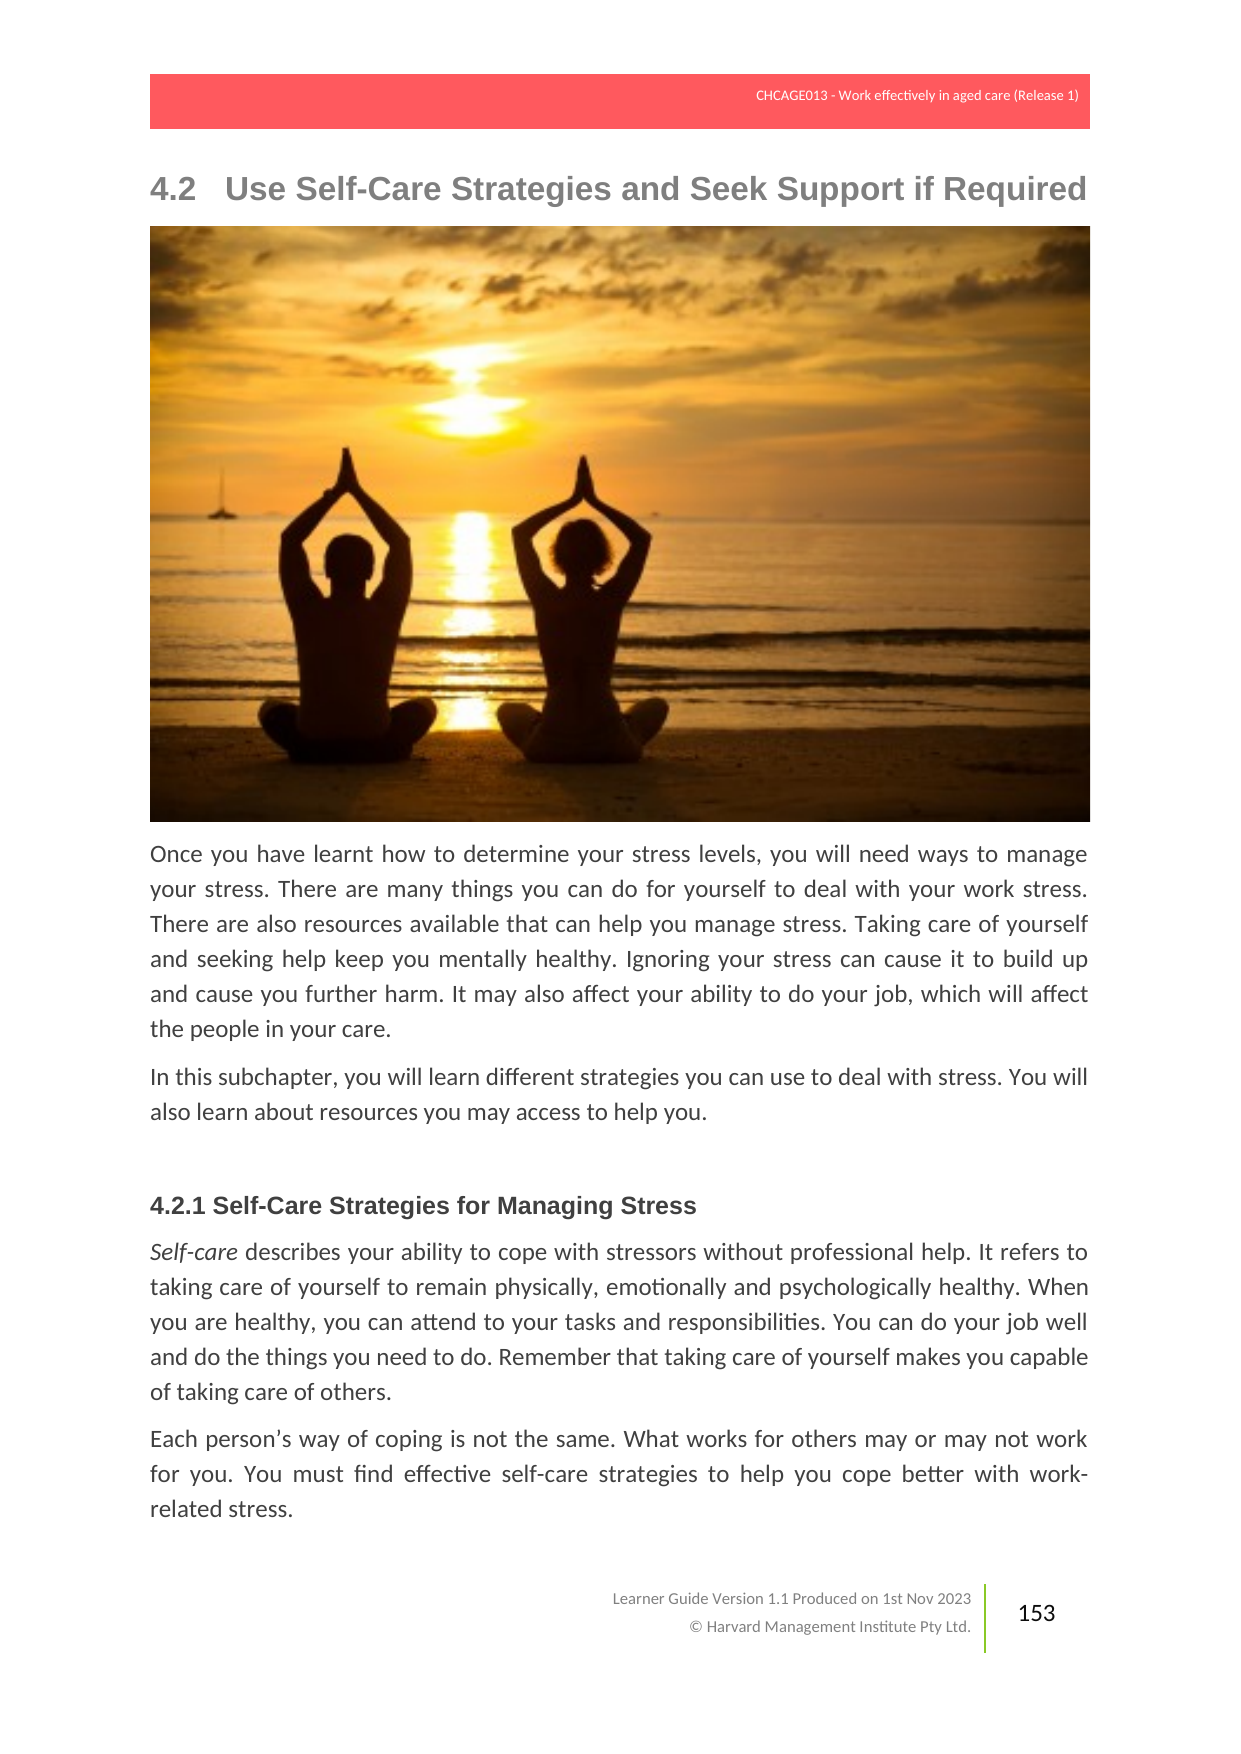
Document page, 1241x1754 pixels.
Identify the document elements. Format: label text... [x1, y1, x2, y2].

picture [150, 226, 1091, 822]
text Self-care describes your ability to cope with stressors without professional help. It refers to taking care of yourself to remain physically, emotionally and psychologically healthy. When you are healthy, you can attend to your tasks and responsibilities. You can do your job well and do the things you need to do. Remember that taking care of yourself makes you capable of taking care of others. [150, 1236, 1090, 1407]
text Each person’s way of coping is not the same. What works for others may or may not work for you. You must find effective self-care strategies to help you cope better with work-related stress. [150, 1424, 1090, 1524]
subtitle 4.2.1 Self-Care Strategies for Managing Stress [150, 1191, 1090, 1219]
text In this subchapter, you will learn different strategies you can use to deal with stress. You will also learn about resources you may access to help you. [150, 1061, 1090, 1126]
subtitle Use Self-Care Strategies and Seek Support if Required [150, 169, 1090, 208]
text Once you have learnt how to determine your stress levels, you will need ways to manage your stress. There are many things you can do for yourself to deal with your work stress. There are also resources available that can help you manage stress. Taking care of yourself and seeking help keep you mentally healthy. Ignoring your stress can cause it to build up and cause you further harm. It may also affect your ability to do your job, which will affect the people in your care. [150, 838, 1090, 1044]
